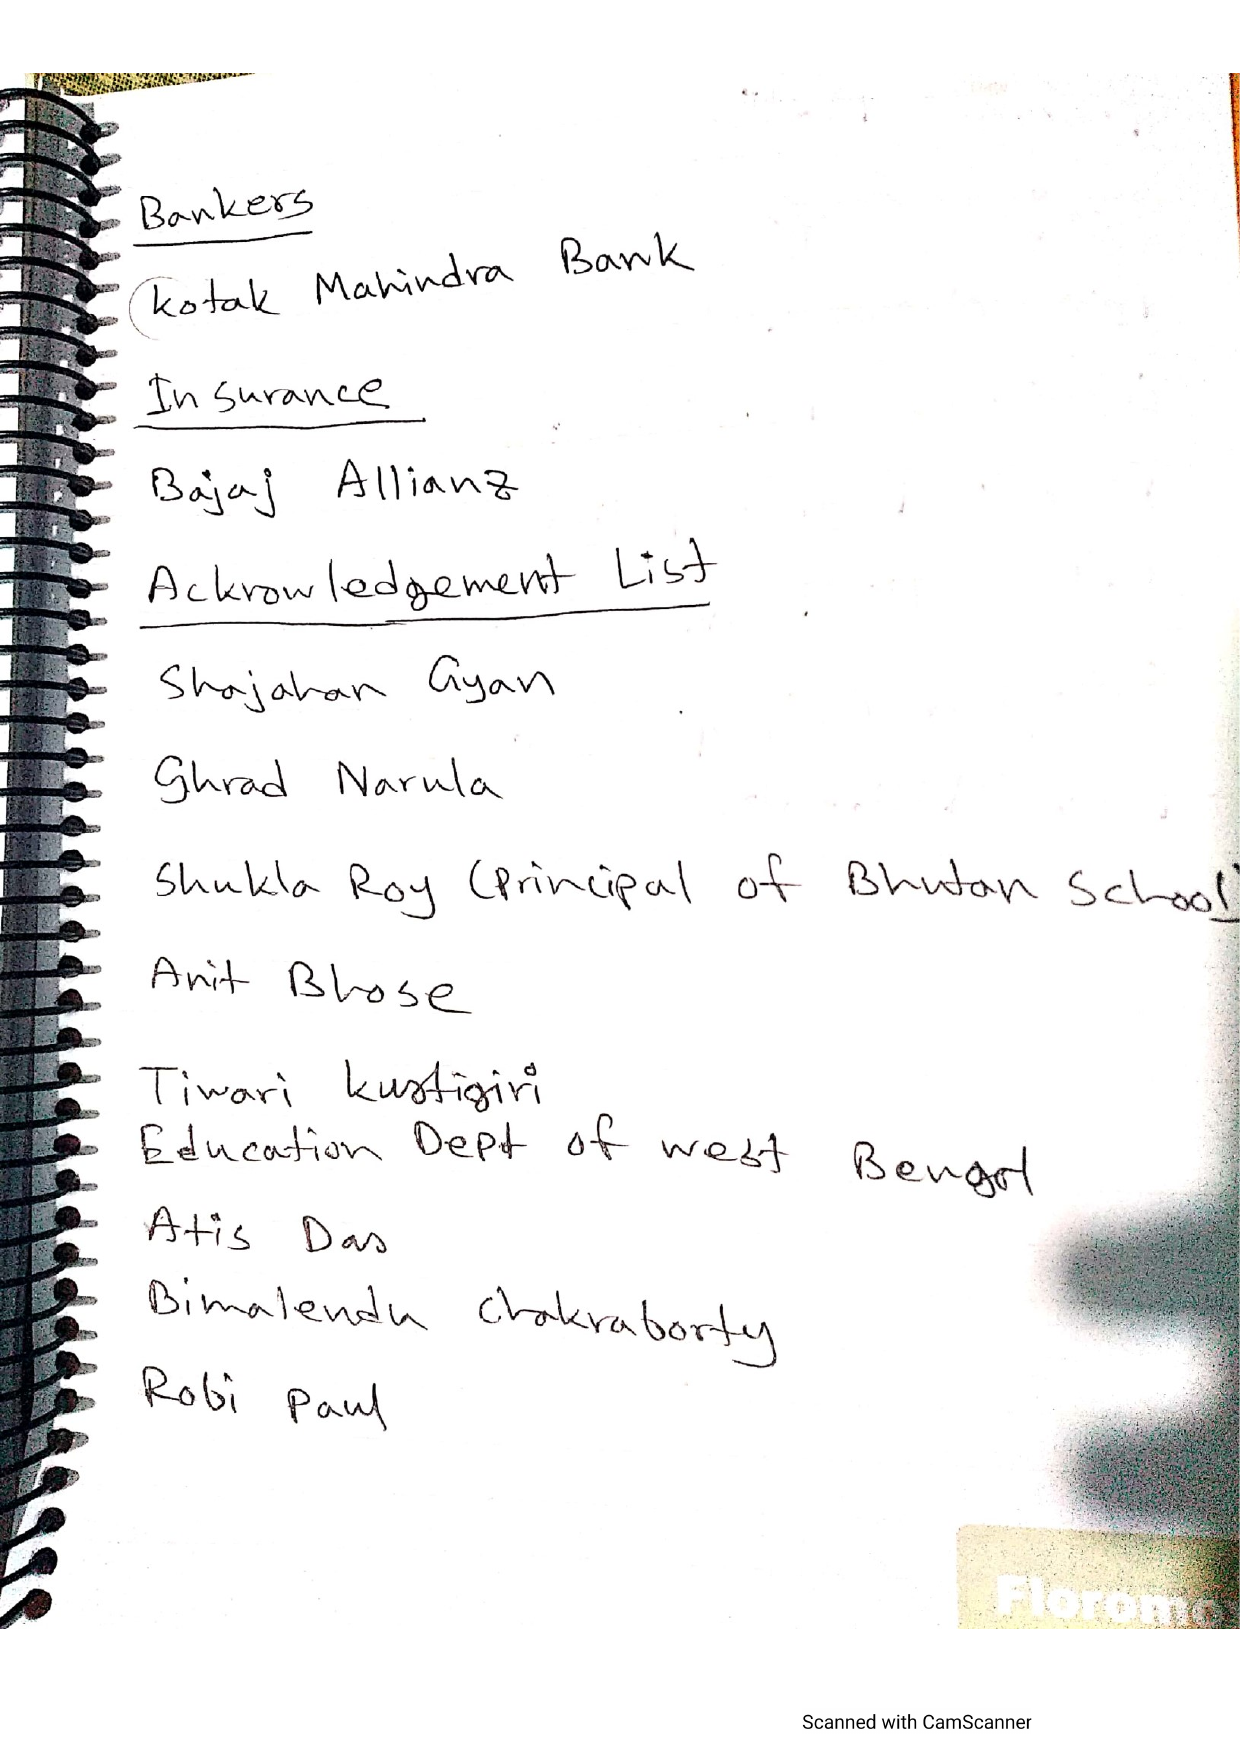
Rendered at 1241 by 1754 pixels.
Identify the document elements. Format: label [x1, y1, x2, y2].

picture [802, 1708, 1032, 1734]
picture [0, 73, 1240, 1629]
